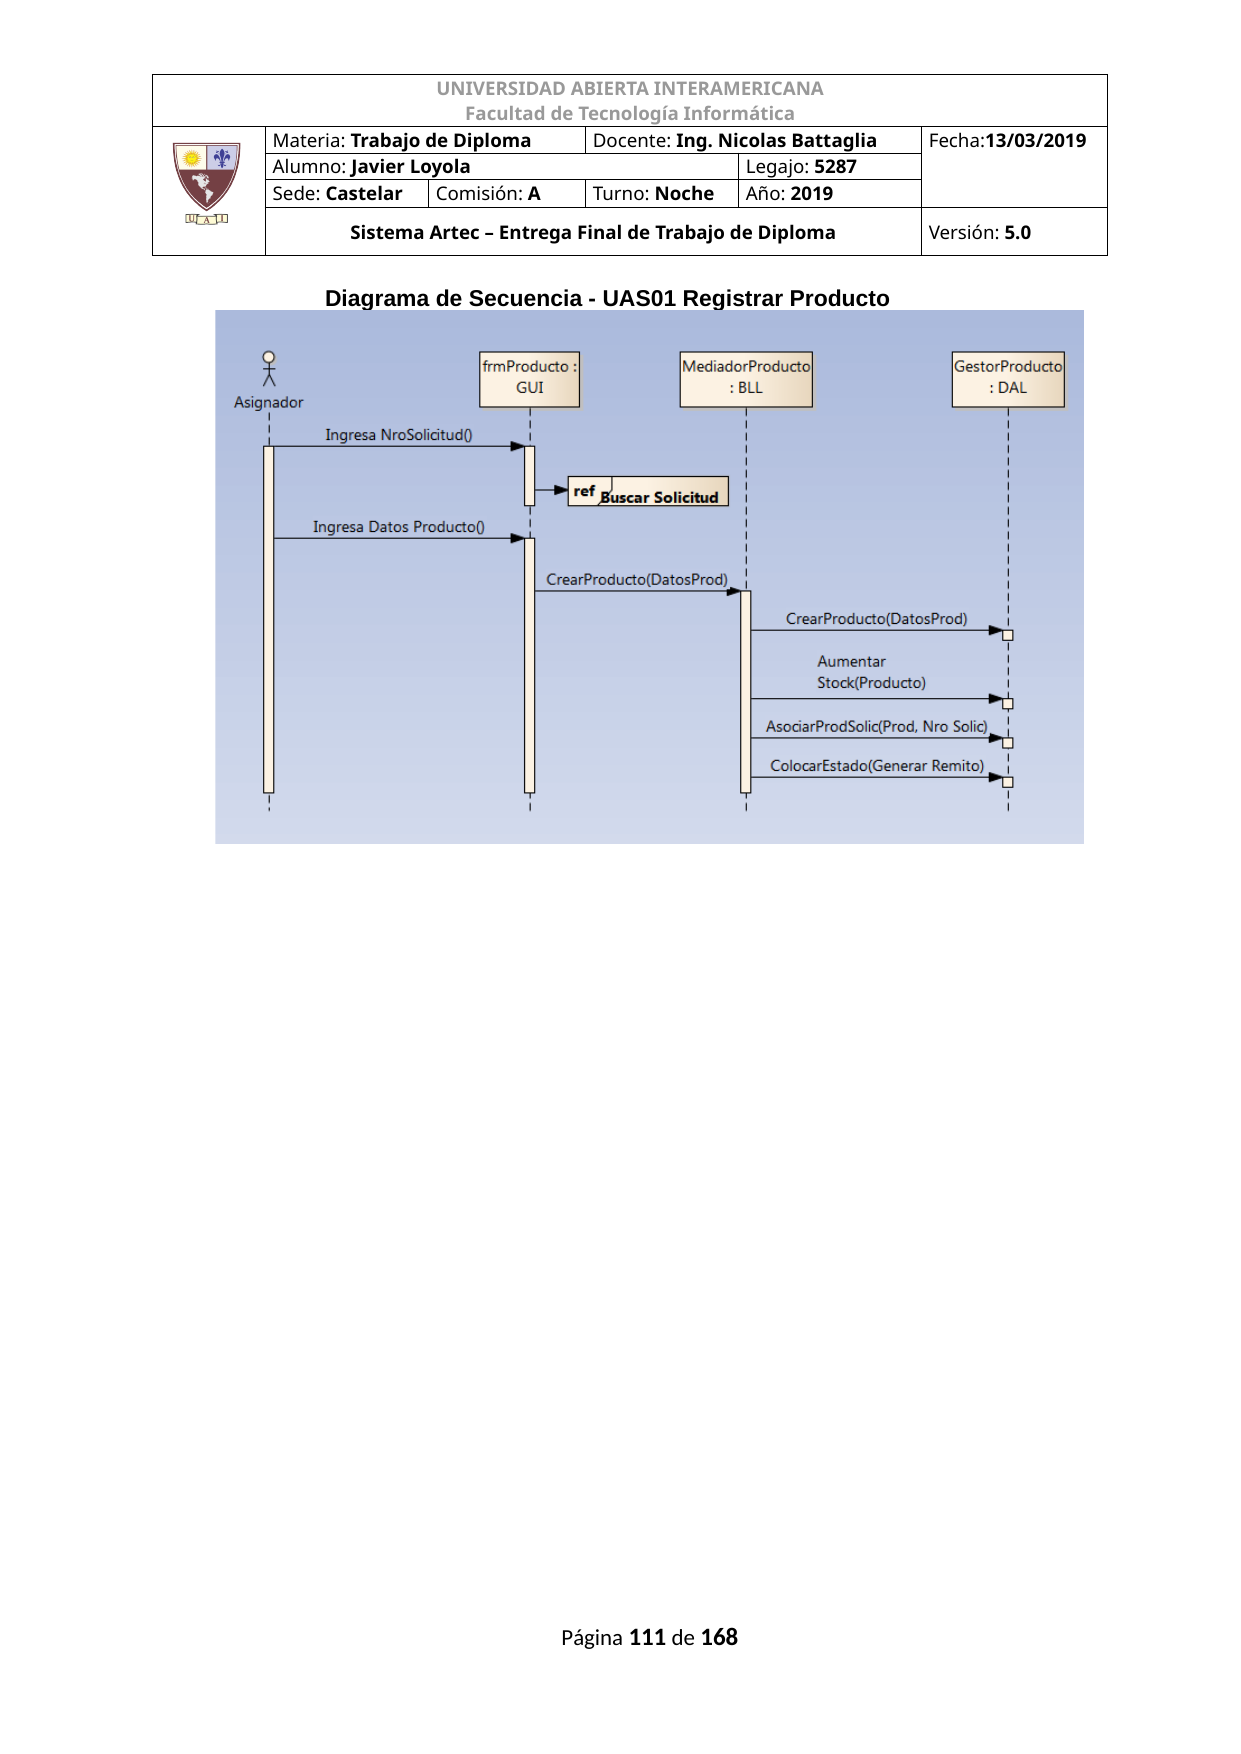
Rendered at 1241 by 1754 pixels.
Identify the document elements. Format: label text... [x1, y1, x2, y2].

picture [157, 136, 257, 228]
text Diagrama de Secuencia - UAS01 Registrar Producto [325, 284, 1122, 311]
picture [215, 310, 1084, 844]
